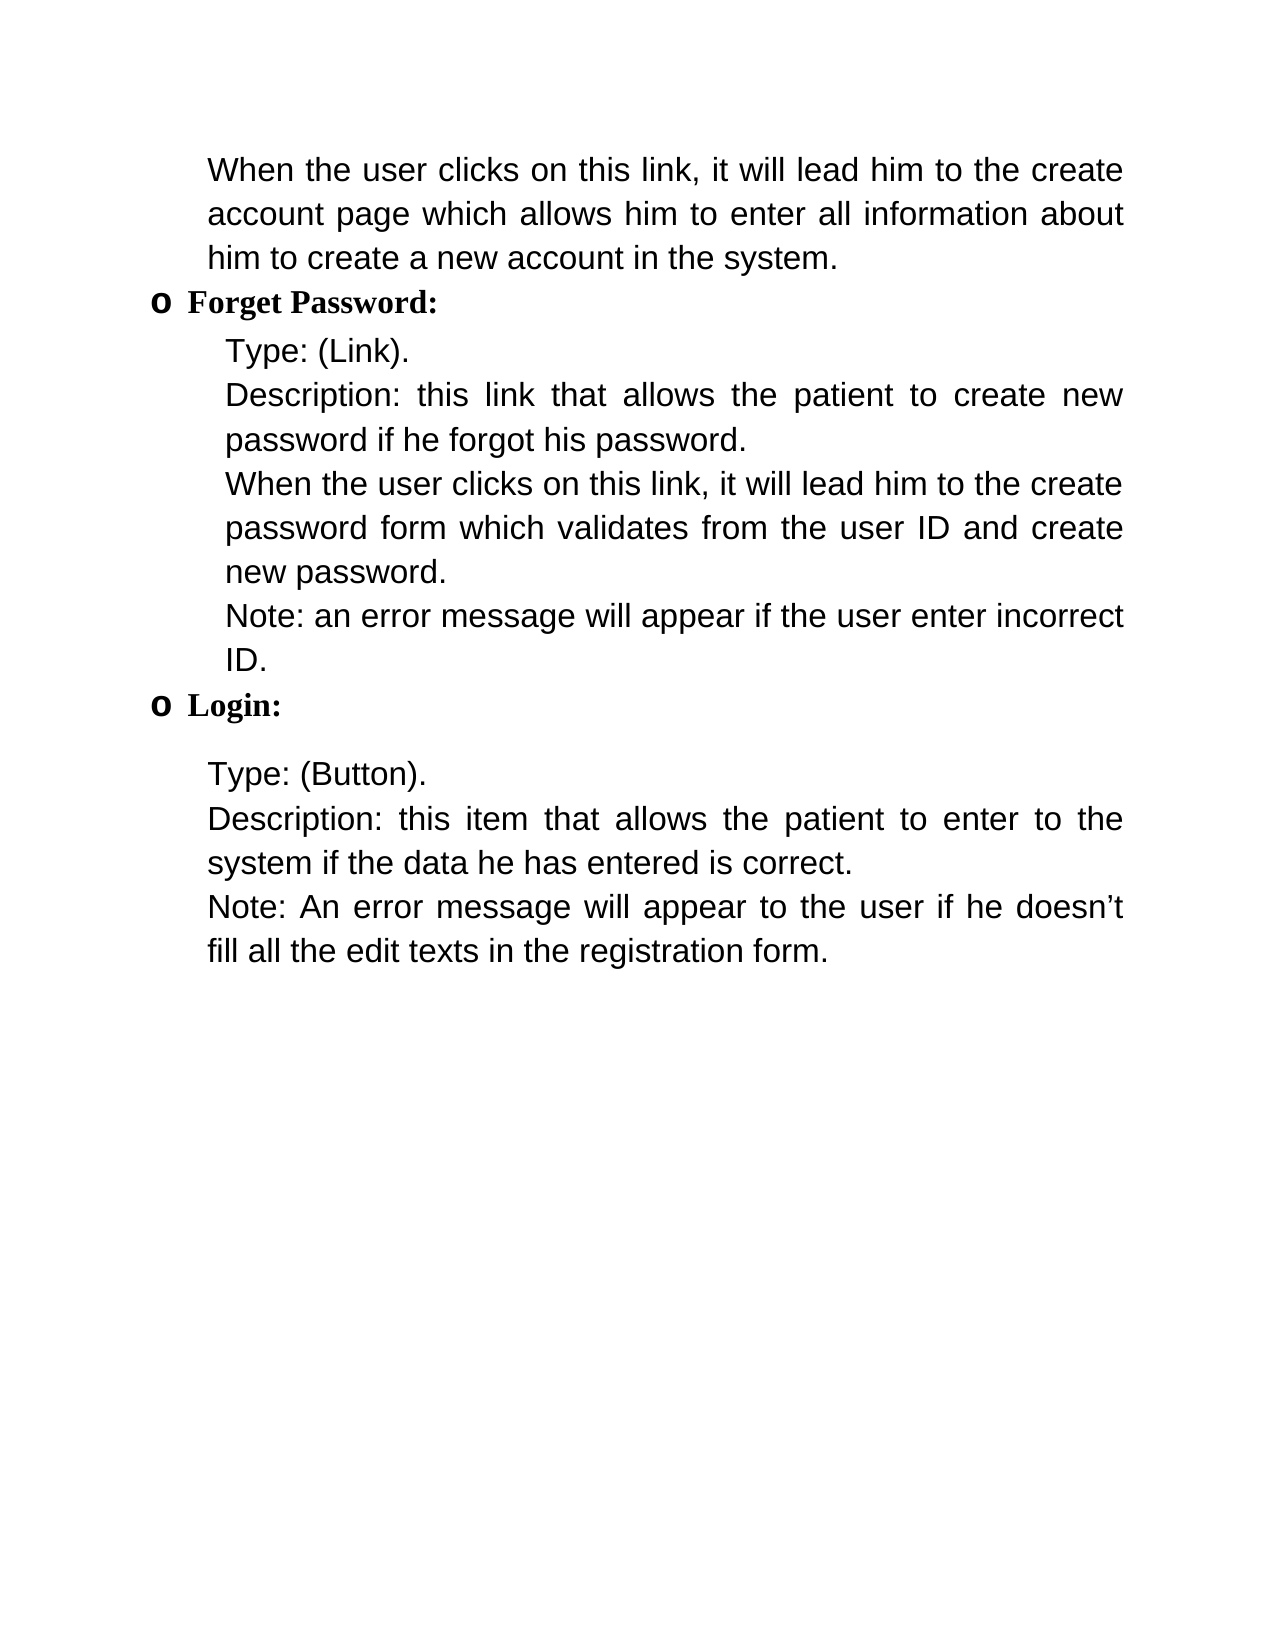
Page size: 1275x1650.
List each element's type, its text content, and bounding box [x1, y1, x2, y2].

list Type: (Link). [225, 331, 1125, 370]
text Type: (Button). [207, 754, 1125, 793]
list Login: [150, 685, 1125, 727]
text Description: this item that allows the patient to enter to the system if the data he has entered is correct. [207, 798, 1125, 881]
list Note: An error message will appear to the user if he doesn’t fill all the edit texts in the registration form. [207, 887, 1125, 969]
list Forget Password: [150, 282, 1125, 325]
list Note: an error message will appear if the user enter incorrect ID. [225, 596, 1125, 679]
list When the user clicks on this link, it will lead him to the create password form which validates from the user ID and create new password. [225, 464, 1125, 591]
text When the user clicks on this link, it will lead him to the create account page which allows him to enter all information about him to create a new account in the system. [207, 150, 1125, 277]
list Description: this link that allows the patient to create new password if he forgot his password. [225, 376, 1125, 458]
